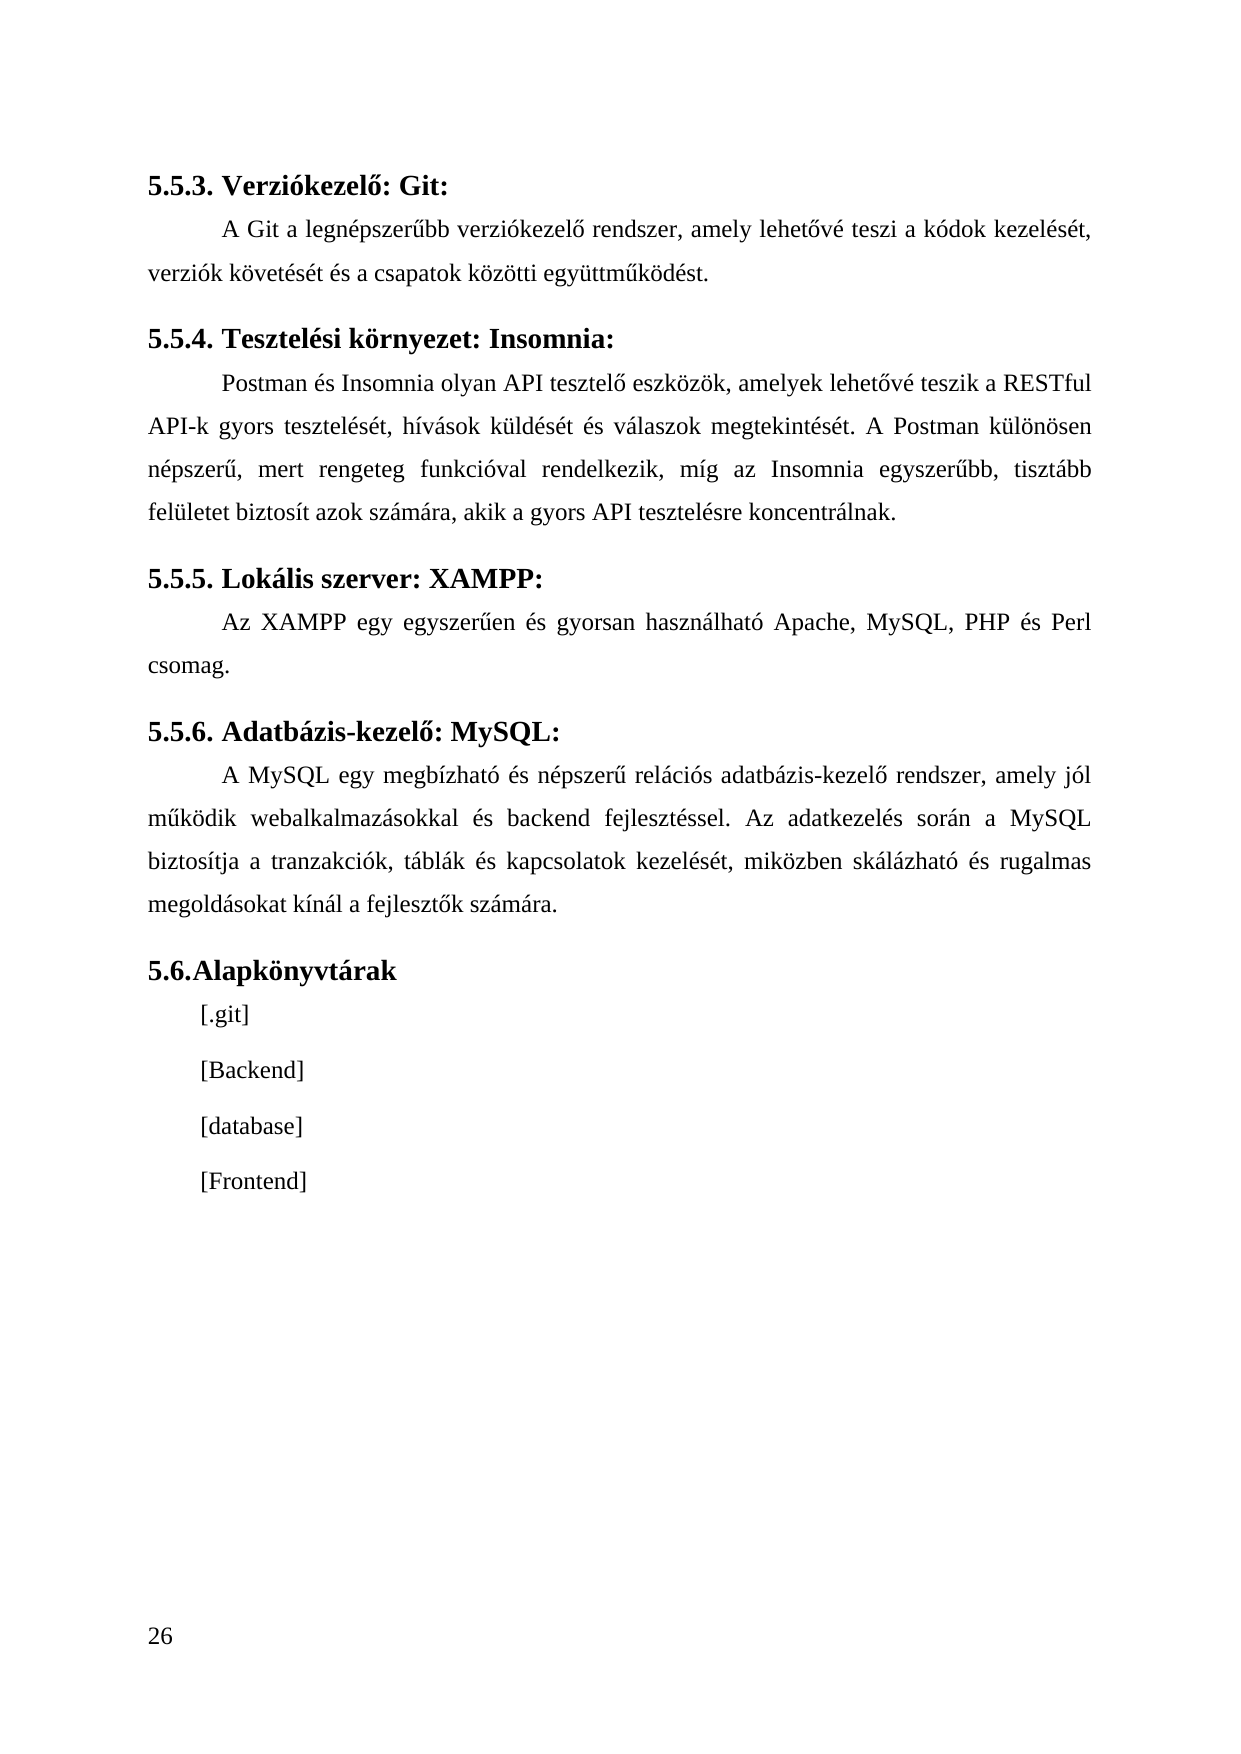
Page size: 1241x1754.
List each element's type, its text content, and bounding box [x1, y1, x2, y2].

text Adatbázis-kezelő: MySQL: [148, 714, 1093, 748]
text Postman és Insomnia olyan API tesztelő eszközök, amelyek lehetővé teszik a RESTful API-k gyors tesztelését, hívások küldését és válaszok megtekintését. A Postman különösen népszerű, mert rengeteg funkcióval rendelkezik, míg az Insomnia egyszerűbb, tisztább felületet biztosít azok számára, akik a gyors API tesztelésre koncentrálnak. [148, 368, 1093, 526]
text [Frontend] [148, 1166, 1093, 1195]
text [database] [148, 1111, 1093, 1139]
text Az XAMPP egy egyszerűen és gyorsan használható Apache, MySQL, PHP és Perl csomag. [148, 607, 1093, 679]
text Lokális szerver: XAMPP: [148, 561, 1093, 594]
text Verziókezelő: Git: [148, 168, 1093, 202]
text [.git] [148, 999, 1093, 1028]
text A MySQL egy megbízható és népszerű relációs adatbázis-kezelő rendszer, amely jól működik webalkalmazásokkal és backend fejlesztéssel. Az adatkezelés során a MySQL biztosítja a tranzakciók, táblák és kapcsolatok kezelését, miközben skálázható és rugalmas megoldásokat kínál a fejlesztők számára. [148, 760, 1093, 918]
text A Git a legnépszerűbb verziókezelő rendszer, amely lehetővé teszi a kódok kezelését, verziók követését és a csapatok közötti együttműködést. [148, 214, 1093, 286]
text Tesztelési környezet: Insomnia: [148, 322, 1093, 355]
text [Backend] [148, 1055, 1093, 1084]
text Alapkönyvtárak [148, 953, 1093, 987]
